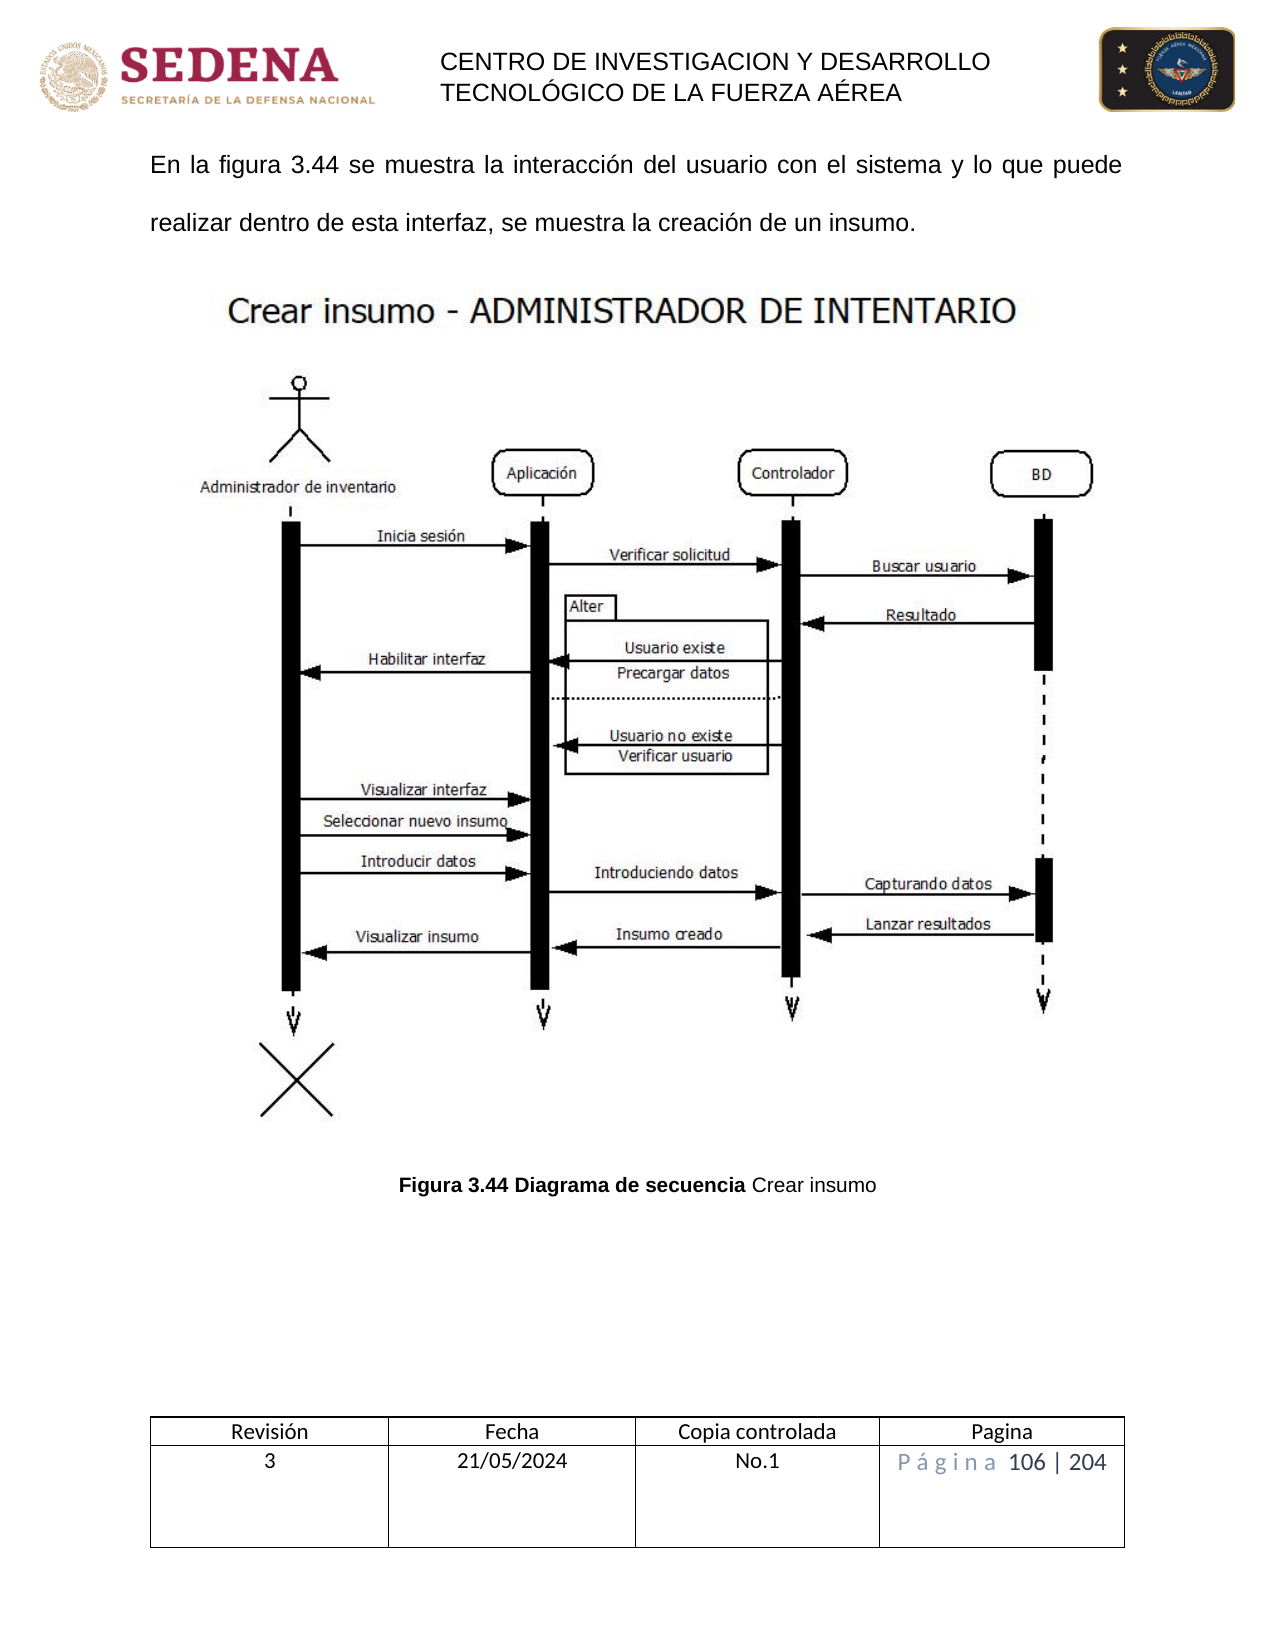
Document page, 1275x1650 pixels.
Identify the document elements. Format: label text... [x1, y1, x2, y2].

picture [39, 27, 1236, 112]
text En la figura 3.44 se muestra la interacción del usuario con el sistema y lo que puede realizar dentro de esta interfaz, se muestra la creación de un insumo. [150, 150, 1125, 236]
picture [150, 288, 1102, 1128]
